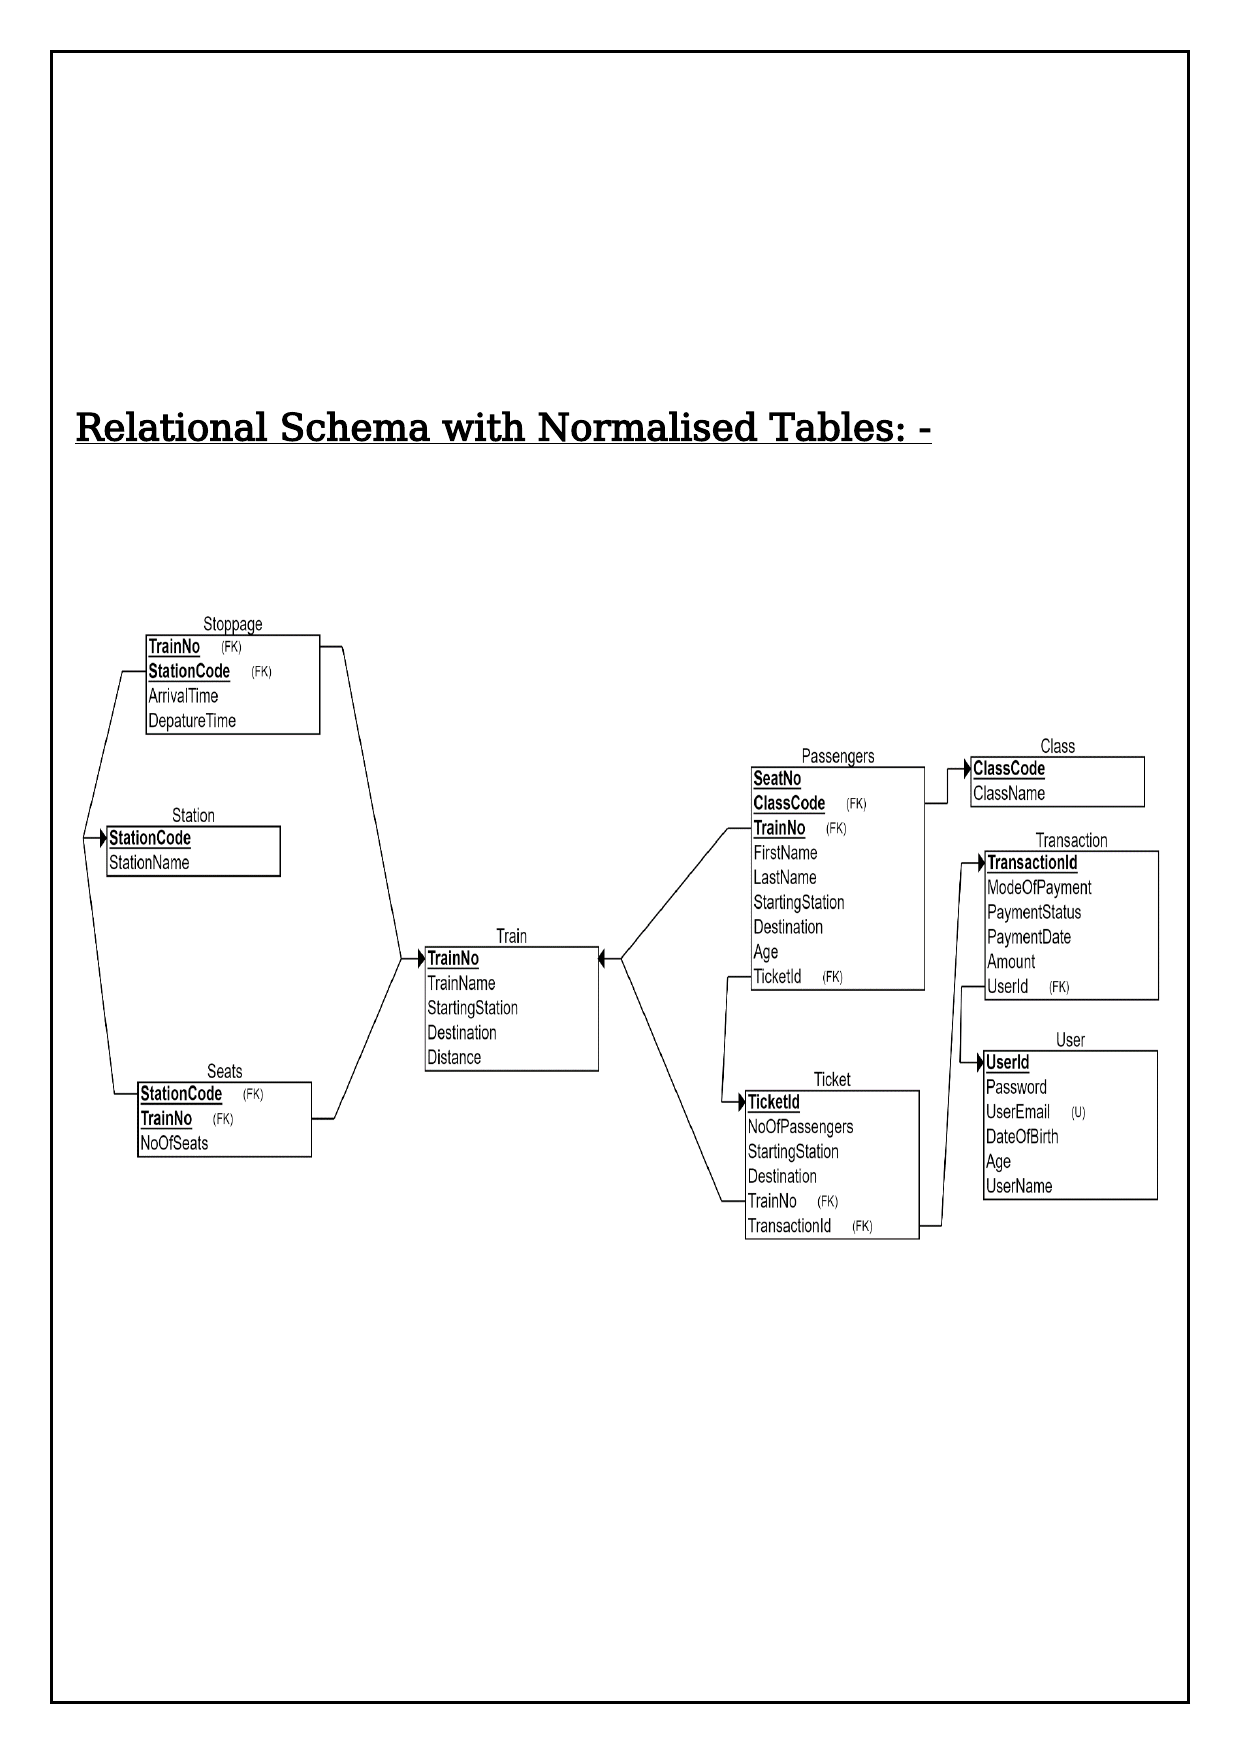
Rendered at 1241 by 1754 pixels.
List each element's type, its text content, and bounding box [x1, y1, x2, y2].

text Relational Schema with Normalised Tables: - [75, 403, 1165, 448]
picture [75, 598, 1166, 1250]
